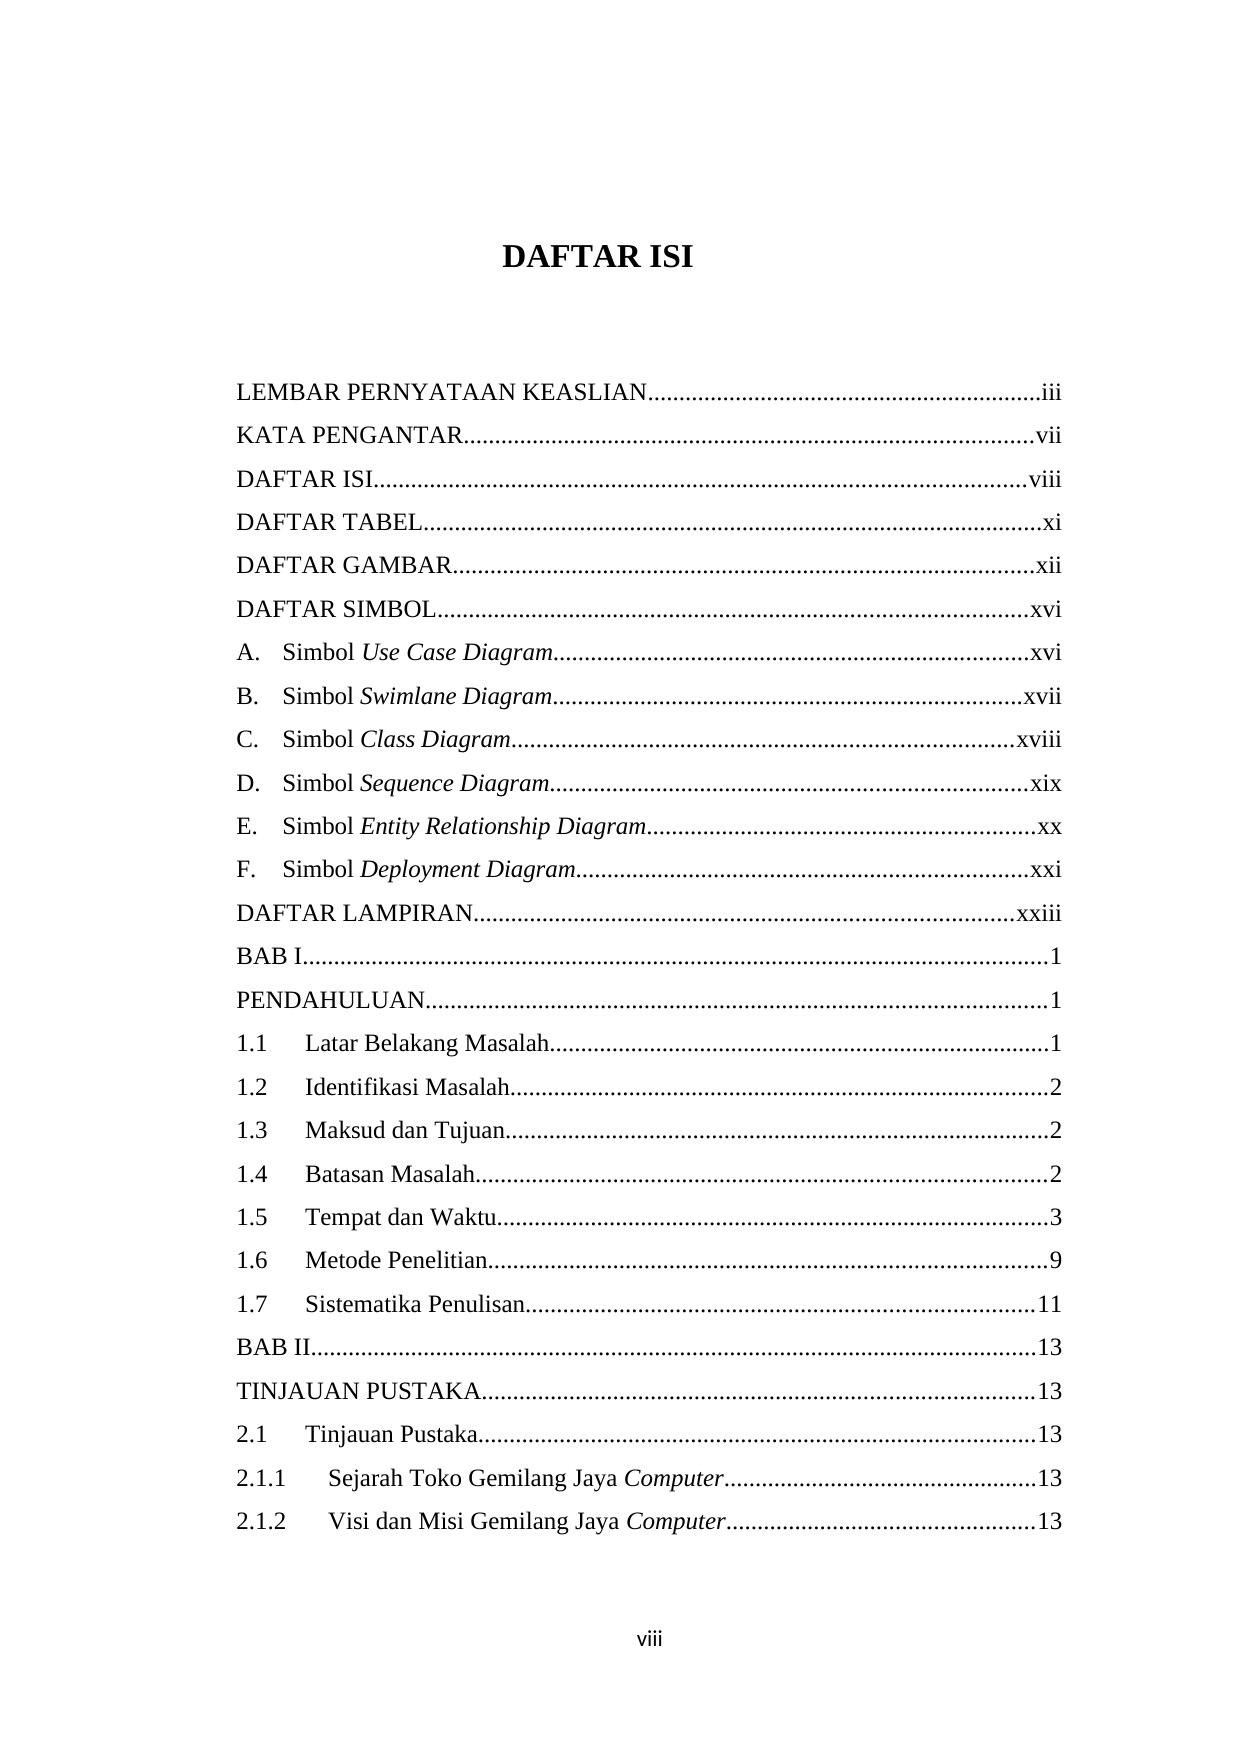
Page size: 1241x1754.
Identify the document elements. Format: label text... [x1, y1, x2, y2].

subtitle DAFTAR ISI [236, 236, 1063, 274]
